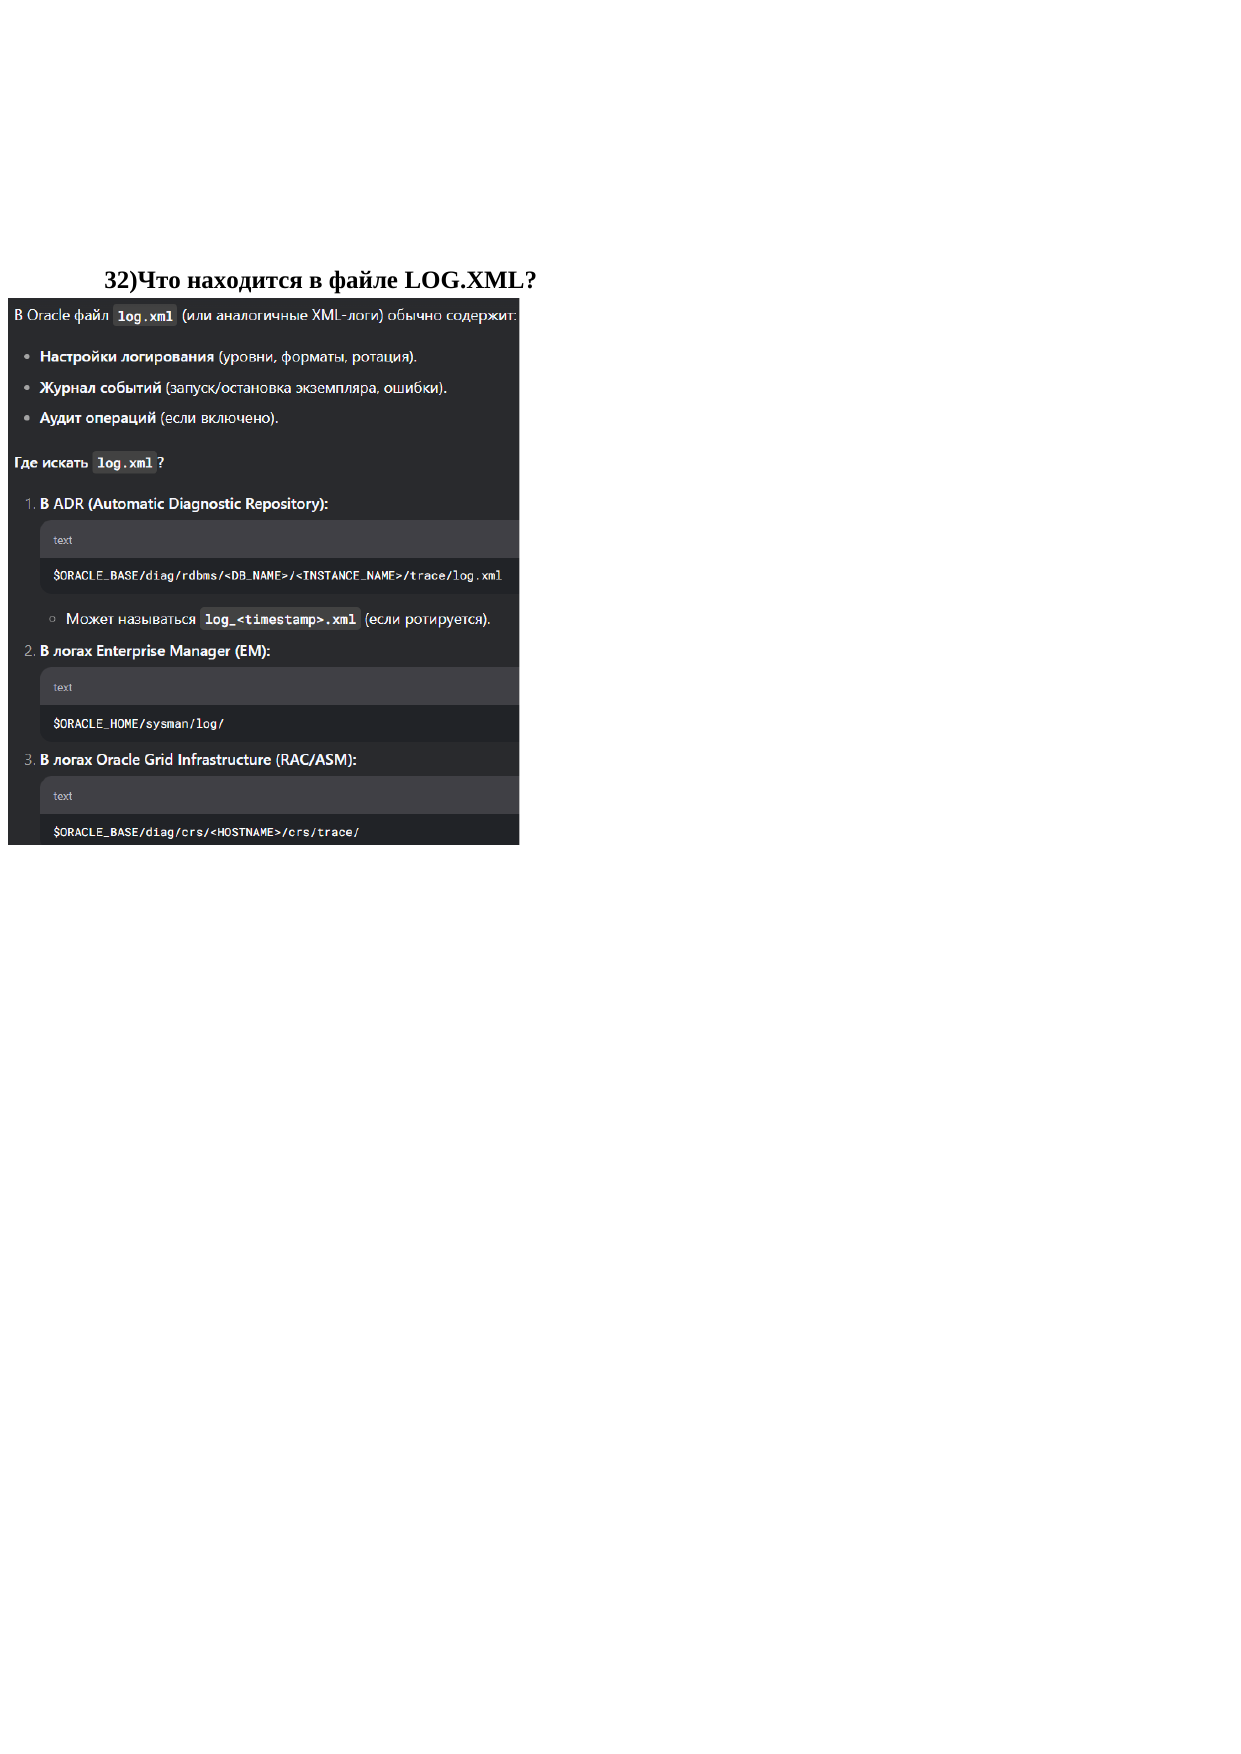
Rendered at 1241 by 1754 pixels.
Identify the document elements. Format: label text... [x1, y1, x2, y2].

list 32)Что находится в файле LOG.XML? [104, 265, 1053, 294]
picture [8, 298, 520, 845]
